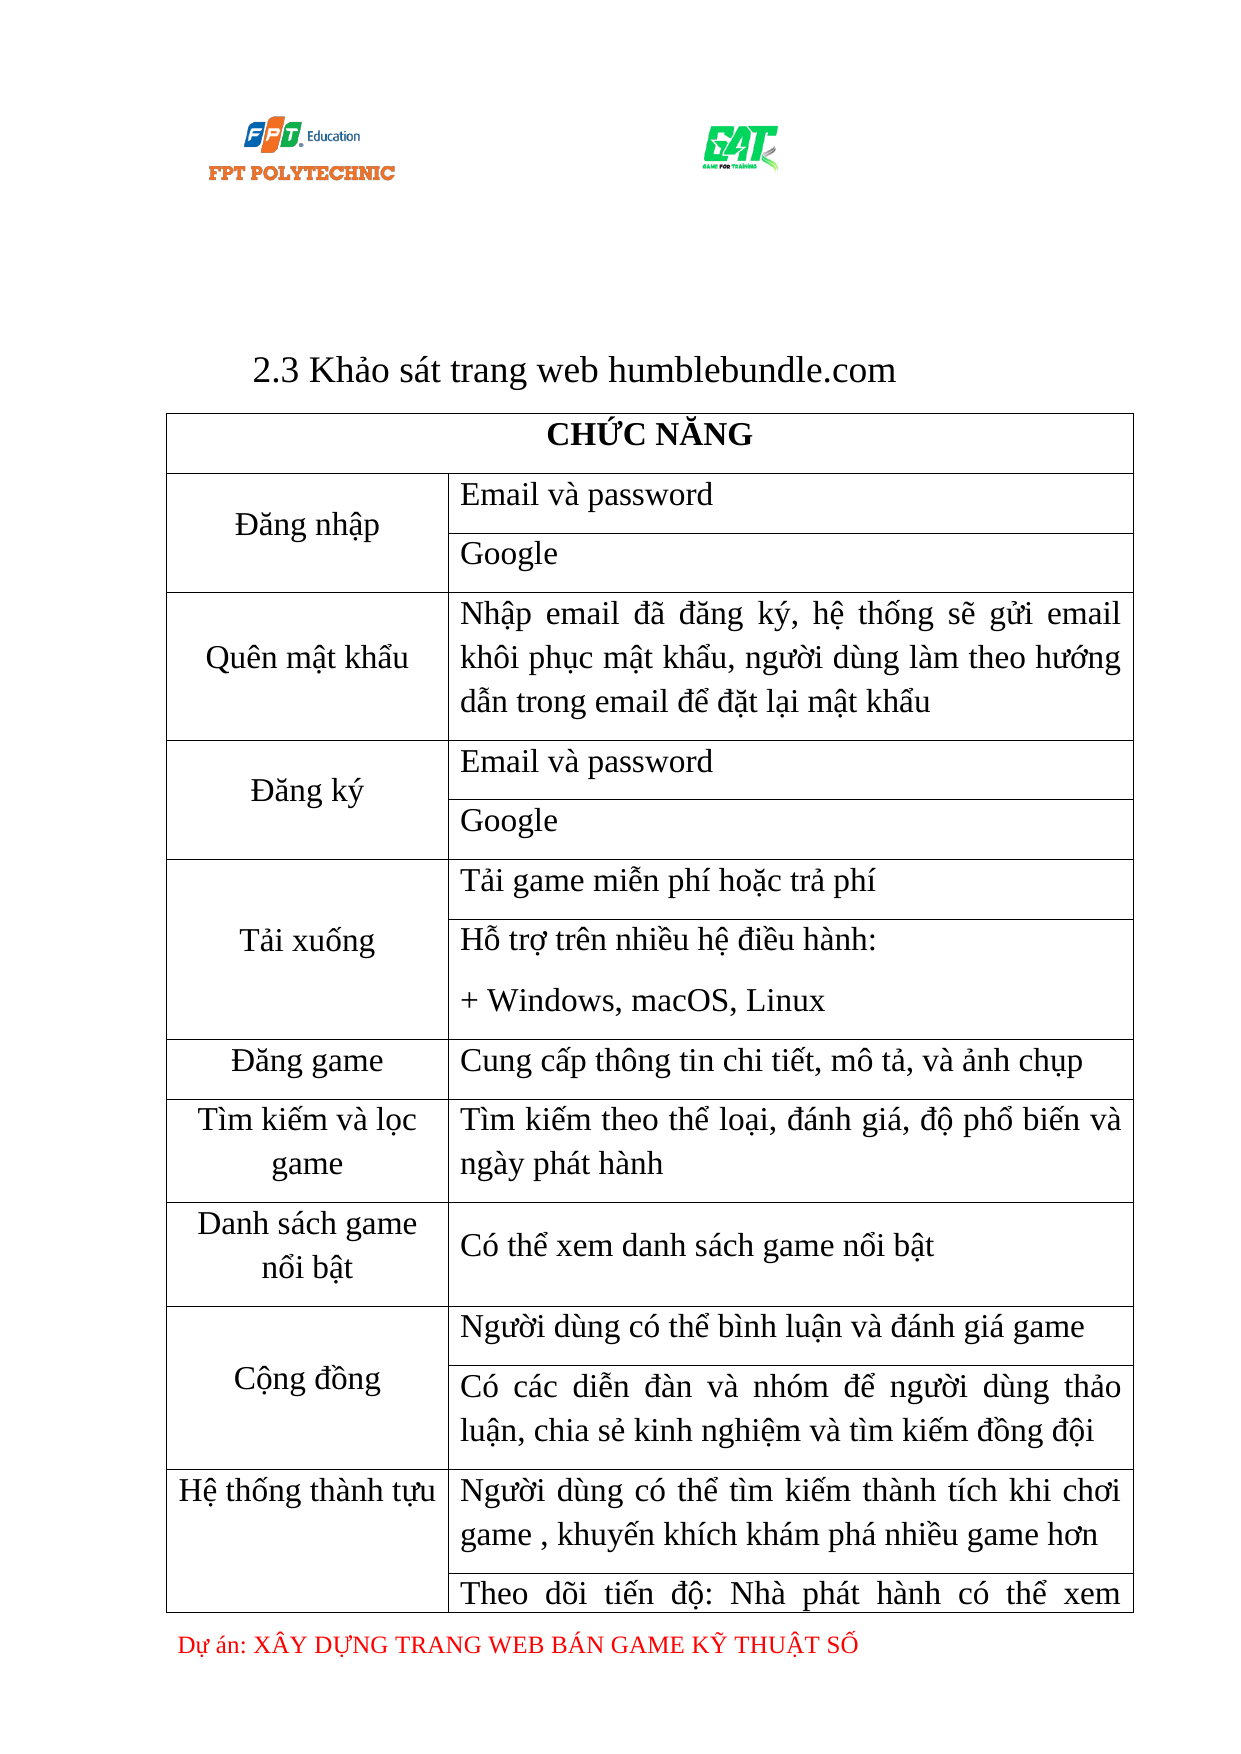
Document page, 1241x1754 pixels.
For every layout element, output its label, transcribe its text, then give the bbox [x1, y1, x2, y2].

table_cell Cộng đồng [167, 1307, 448, 1469]
table_cell Đăng nhập [167, 474, 448, 592]
table_cell Tải game miễn phí hoặc trả phí [449, 860, 1133, 918]
table_cell Người dùng có thể tìm kiếm thành tích khi chơi game , khuyến khích khám phá nhiều game hơn [449, 1470, 1133, 1573]
table_cell Tìm kiếm theo thể loại, đánh giá, độ phổ biến và ngày phát hành [449, 1100, 1133, 1202]
table_cell Có các diễn đàn và nhóm để người dùng thảo luận, chia sẻ kinh nghiệm và tìm kiếm đồng đội [449, 1366, 1133, 1469]
table_cell Theo dõi tiến độ: Nhà phát hành có thể xem thống kê về cách người dùng tương tác với game của họ [449, 1574, 1133, 1612]
table_cell Quên mật khẩu [167, 593, 448, 740]
table_cell Hỗ trợ trên nhiều hệ điều hành: + Windows, macOS, Linux [449, 920, 1133, 1039]
picture [700, 104, 782, 186]
table_cell Email và password [449, 741, 1133, 799]
table_cell Danh sách game nổi bật [167, 1203, 448, 1306]
table_cell Nhập email đã đăng ký, hệ thống sẽ gửi email khôi phục mật khẩu, người dùng làm theo hướng dẫn trong email để đặt lại mật khẩu [449, 593, 1133, 740]
table_cell Tải xuống [167, 860, 448, 1039]
table_cell Hệ thống thành tựu [167, 1470, 448, 1612]
table_header CHỨC NĂNG [167, 414, 1133, 473]
table_cell Cung cấp thông tin chi tiết, mô tả, và ảnh chụp [449, 1040, 1133, 1098]
list 2.3 Khảo sát trang web humblebundle.com [177, 347, 1122, 390]
table_cell Đăng game [167, 1040, 448, 1098]
table_cell Tìm kiếm và lọc game [167, 1100, 448, 1202]
table_cell Người dùng có thể bình luận và đánh giá game [449, 1307, 1133, 1365]
table_cell Email và password [449, 474, 1133, 532]
table_cell Google [449, 534, 1133, 592]
table_cell Đăng ký [167, 741, 448, 859]
picture [202, 110, 401, 186]
table_cell Google [449, 800, 1133, 859]
table_cell Có thể xem danh sách game nổi bật [449, 1203, 1133, 1306]
